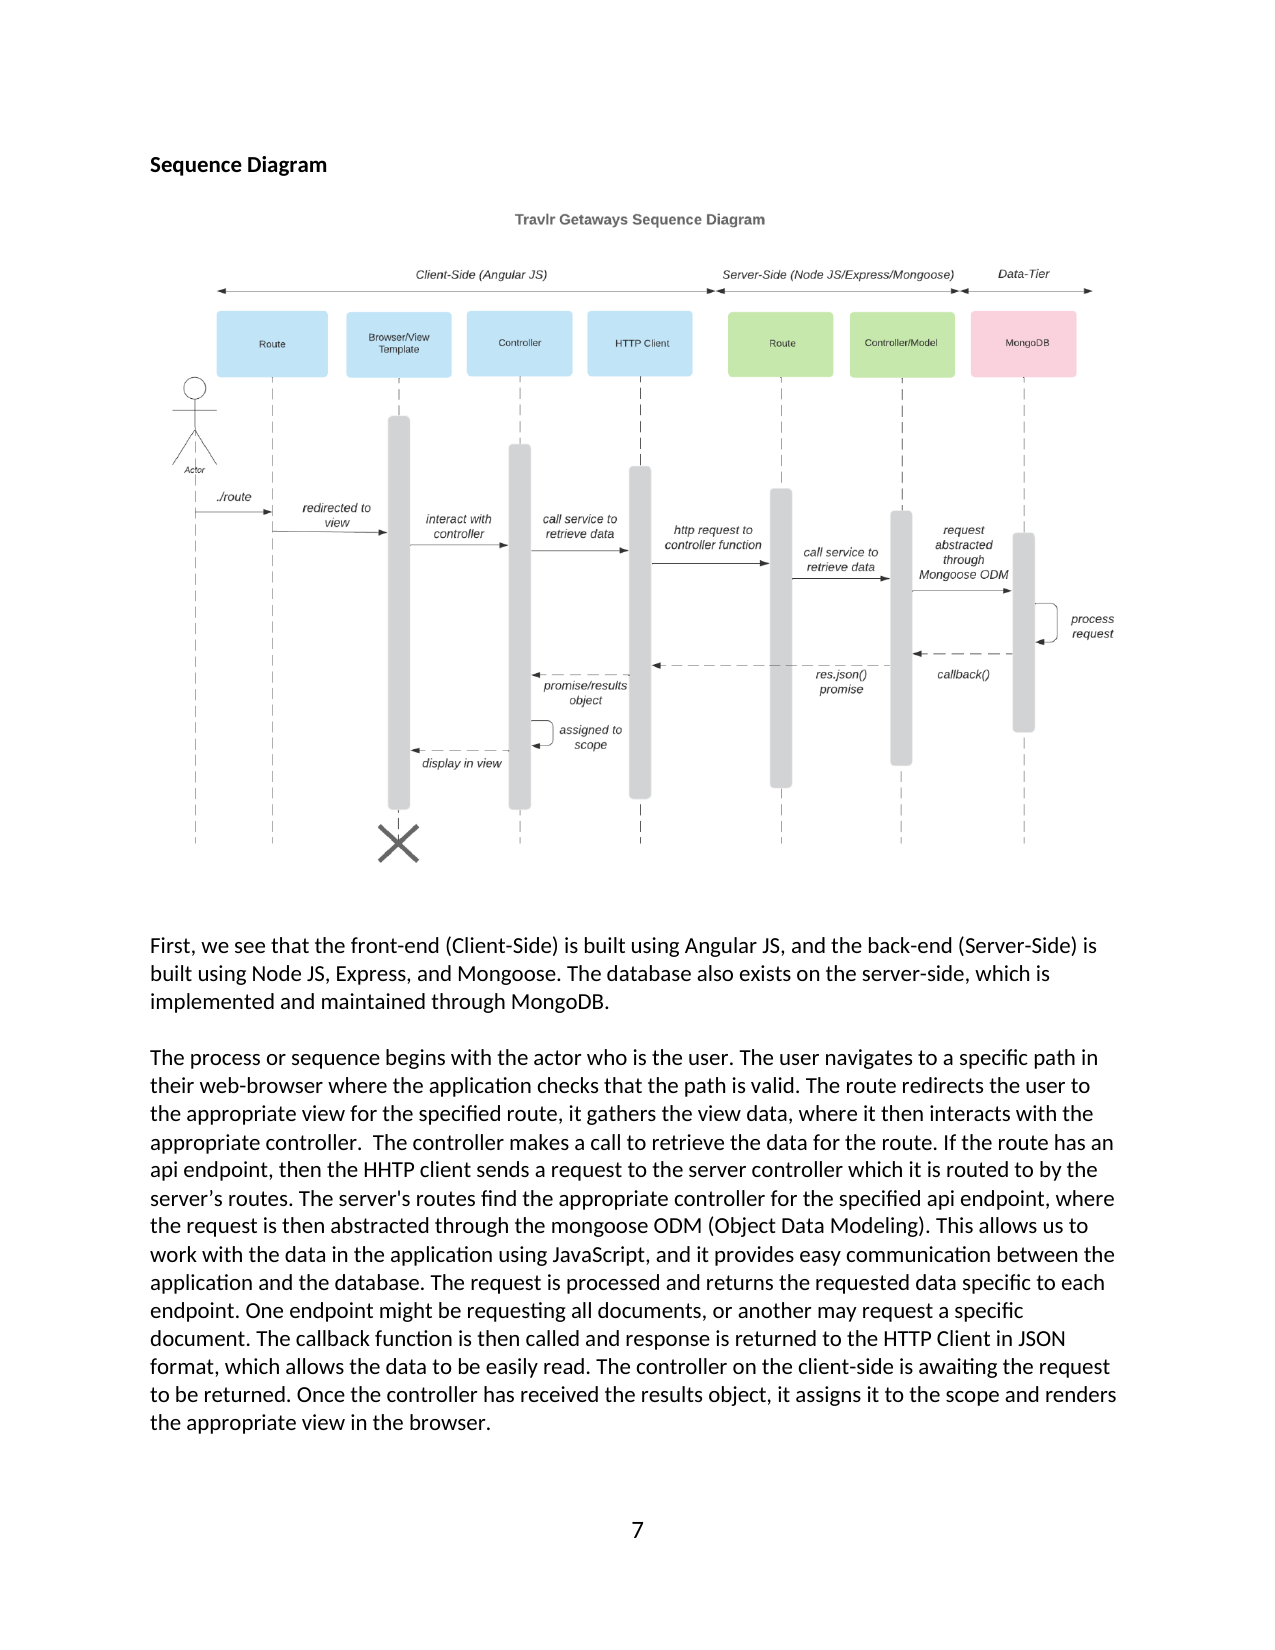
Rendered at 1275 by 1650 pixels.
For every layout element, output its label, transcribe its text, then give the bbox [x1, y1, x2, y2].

picture [150, 178, 1125, 932]
subtitle Sequence Diagram [150, 150, 1125, 178]
text First, we see that the front-end (Client-Side) is built using Angular JS, and the back-end (Server-Side) is built using Node JS, Express, and Mongoose. The database also exists on the server-side, which is implemented and maintained through MongoDB. [150, 932, 1125, 1016]
text The process or sequence begins with the actor who is the user. The user navigates to a specific path in their web-browser where the application checks that the path is valid. The route redirects the user to the appropriate view for the specified route, it gathers the view data, where it then interacts with the appropriate controller. The controller makes a call to retrieve the data for the route. If the route has an api endpoint, then the HHTP client sends a request to the server controller which it is routed to by the server’s routes. The server's routes find the appropriate controller for the specified api endpoint, where the request is then abstracted through the mongoose ODM (Object Data Modeling). This allows us to work with the data in the application using JavaScript, and it provides easy communication between the application and the database. The request is processed and returns the requested data specific to each endpoint. One endpoint might be requesting all documents, or another may request a specific document. The callback function is then called and response is returned to the HTTP Client in JSON format, which allows the data to be easily read. The controller on the client-side is awaiting the request to be returned. Once the controller has received the results object, it assigns it to the scope and renders the appropriate view in the browser. [150, 1043, 1125, 1436]
